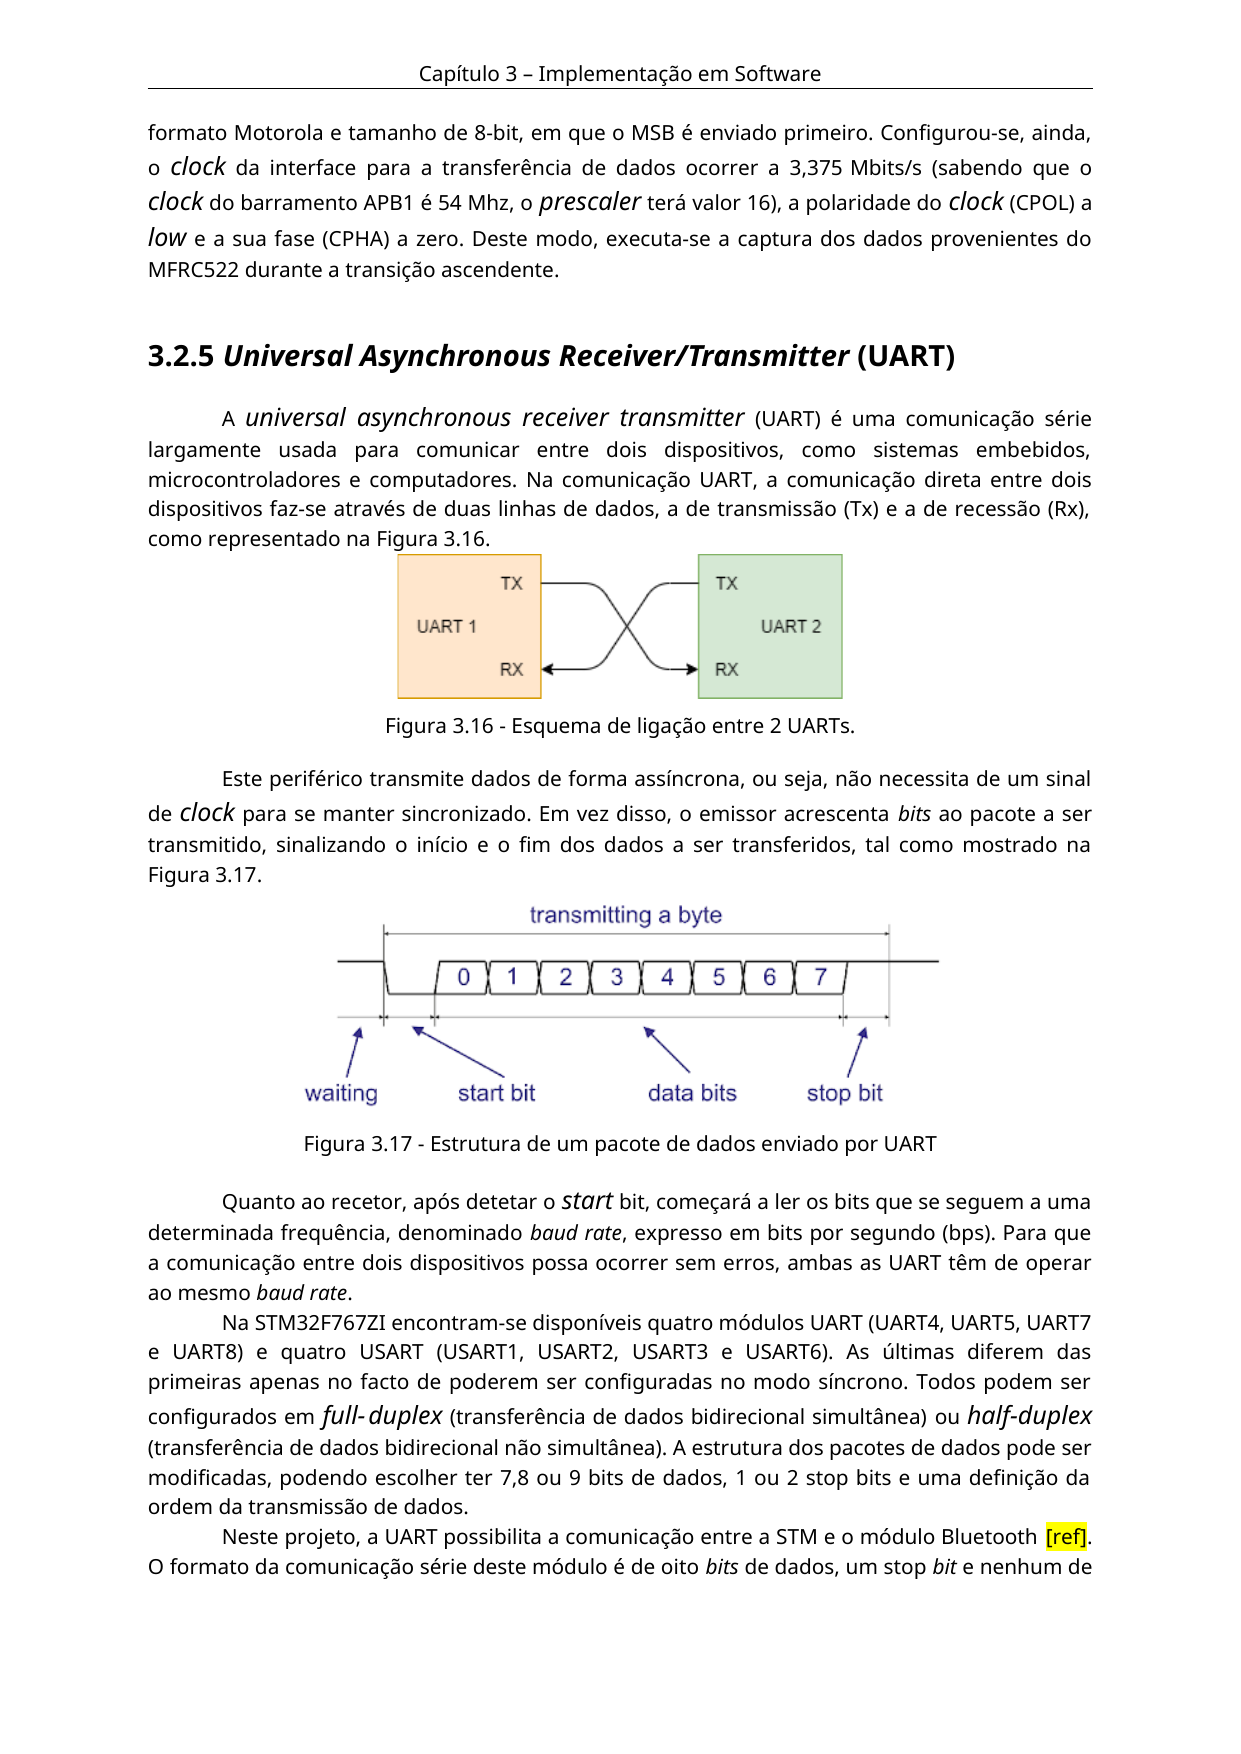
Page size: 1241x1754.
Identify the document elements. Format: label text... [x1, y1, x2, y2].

subtitle Universal Asynchronous Receiver/Transmitter (UART) [148, 335, 1092, 374]
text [148, 1522, 1092, 1580]
picture [296, 889, 944, 1117]
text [148, 118, 1092, 283]
picture [397, 554, 843, 699]
text Quanto ao recetor, após detetar o start bit, começará a ler os bits que se seguem a uma determinada frequência, denominado baud rate, expresso em bits por segundo (bps). Para que a comunicação entre dois dispositivos possa ocorrer sem erros, ambas as UART têm de operar ao mesmo baud rate. [148, 1183, 1092, 1306]
text Na STM32F767ZI encontram-se disponíveis quatro módulos UART (UART4, UART5, UART7 e UART8) e quatro USART (USART1, USART2, USART3 e USART6). As últimas diferem das primeiras apenas no facto de poderem ser configuradas no modo síncrono. Todos podem ser configurados em full-duplex (transferência de dados bidirecional simultânea) ou half-duplex (transferência de dados bidirecional não simultânea). A estrutura dos pacotes de dados pode ser modificadas, podendo escolher ter 7,8 ou 9 bits de dados, 1 ou 2 stop bits e uma definição da ordem da transmissão de dados. [148, 1308, 1092, 1521]
